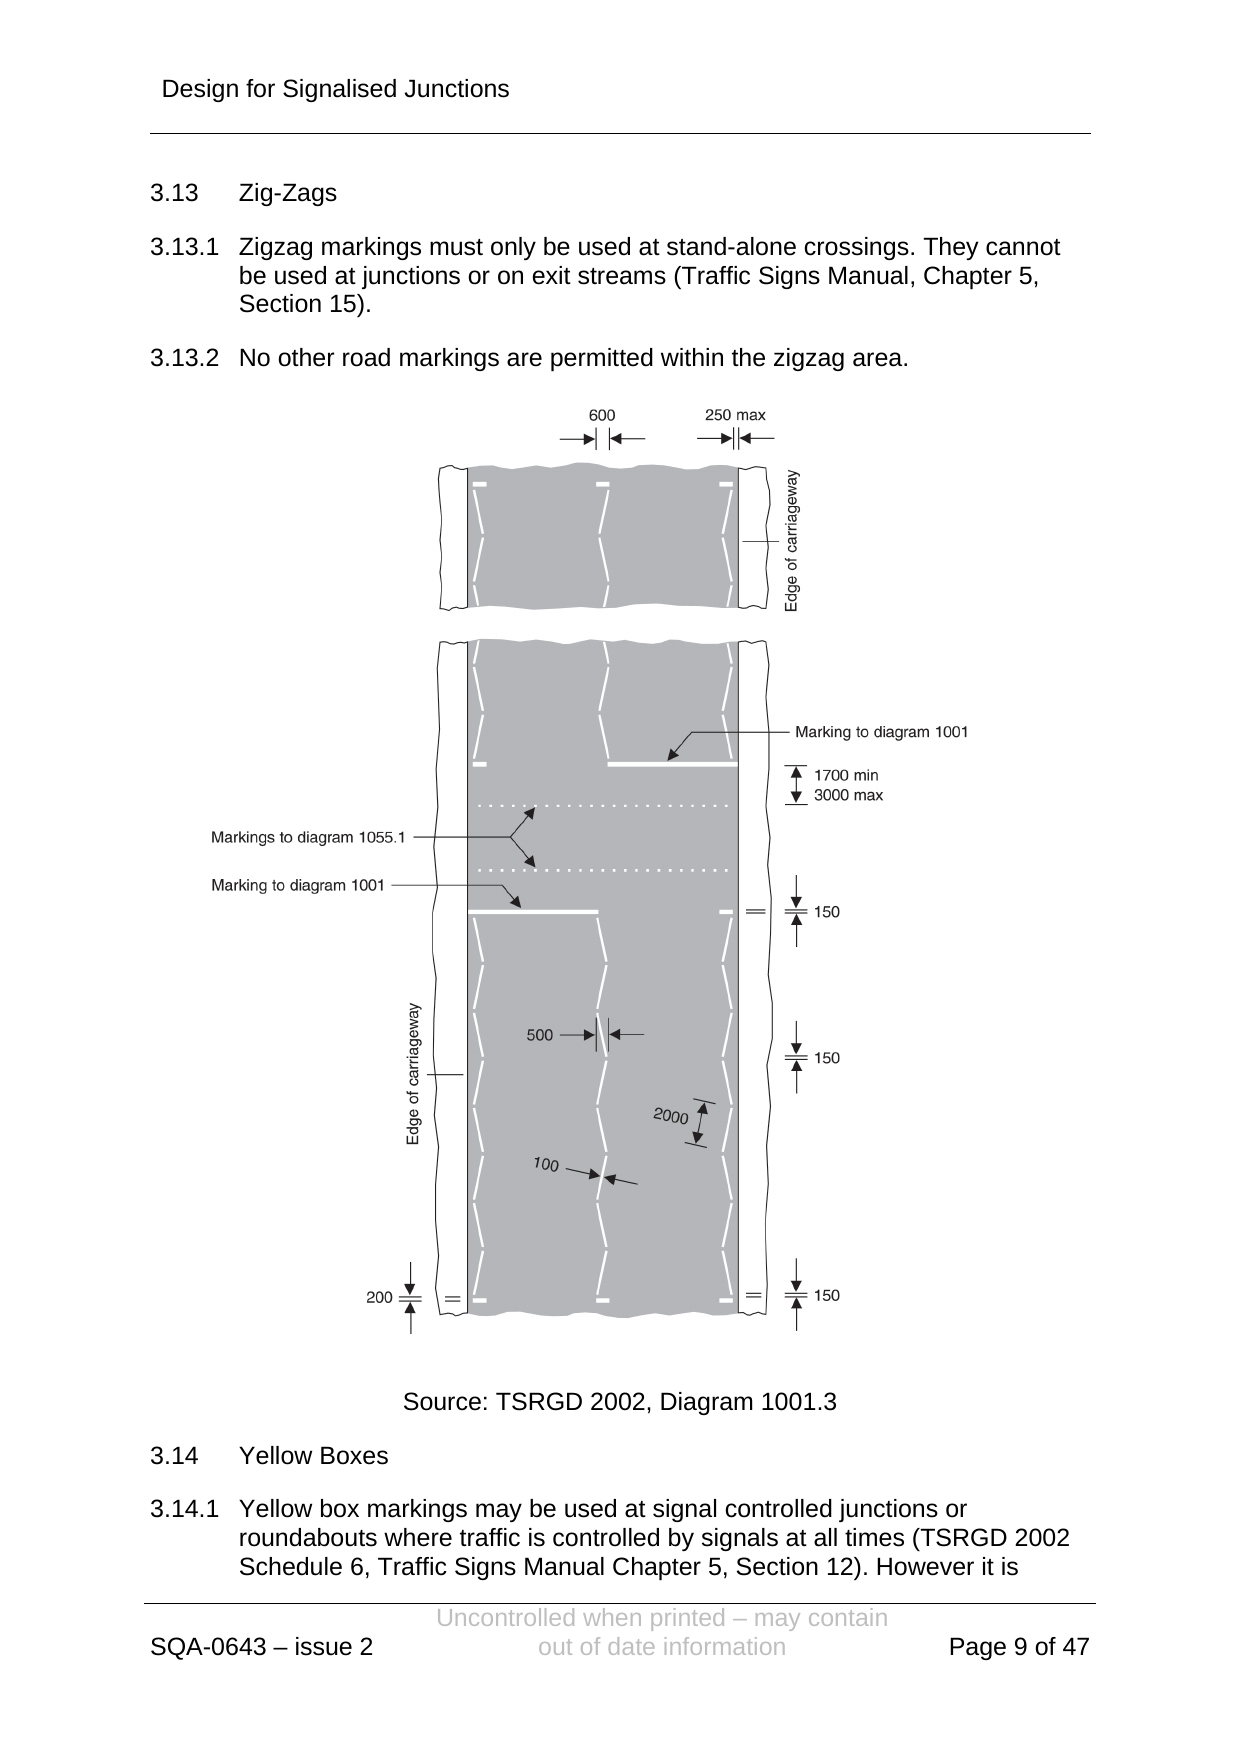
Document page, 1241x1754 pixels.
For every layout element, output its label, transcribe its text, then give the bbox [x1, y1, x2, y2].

text Source: TSRGD 2002, Diagram 1001.3 [150, 1387, 1090, 1416]
text 3.13.2 No other road markings are permitted within the zigzag area. [150, 343, 1090, 372]
subtitle 3.13 Zig-Zags [150, 178, 1090, 207]
subtitle 3.14 Yellow Boxes [150, 1441, 1090, 1469]
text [150, 1494, 1090, 1581]
text 3.13.1 Zigzag markings must only be used at stand-alone crossings. They cannot be used at junctions or on exit streams (Traffic Signs Manual, Chapter 5, Section 15). [150, 232, 1090, 318]
